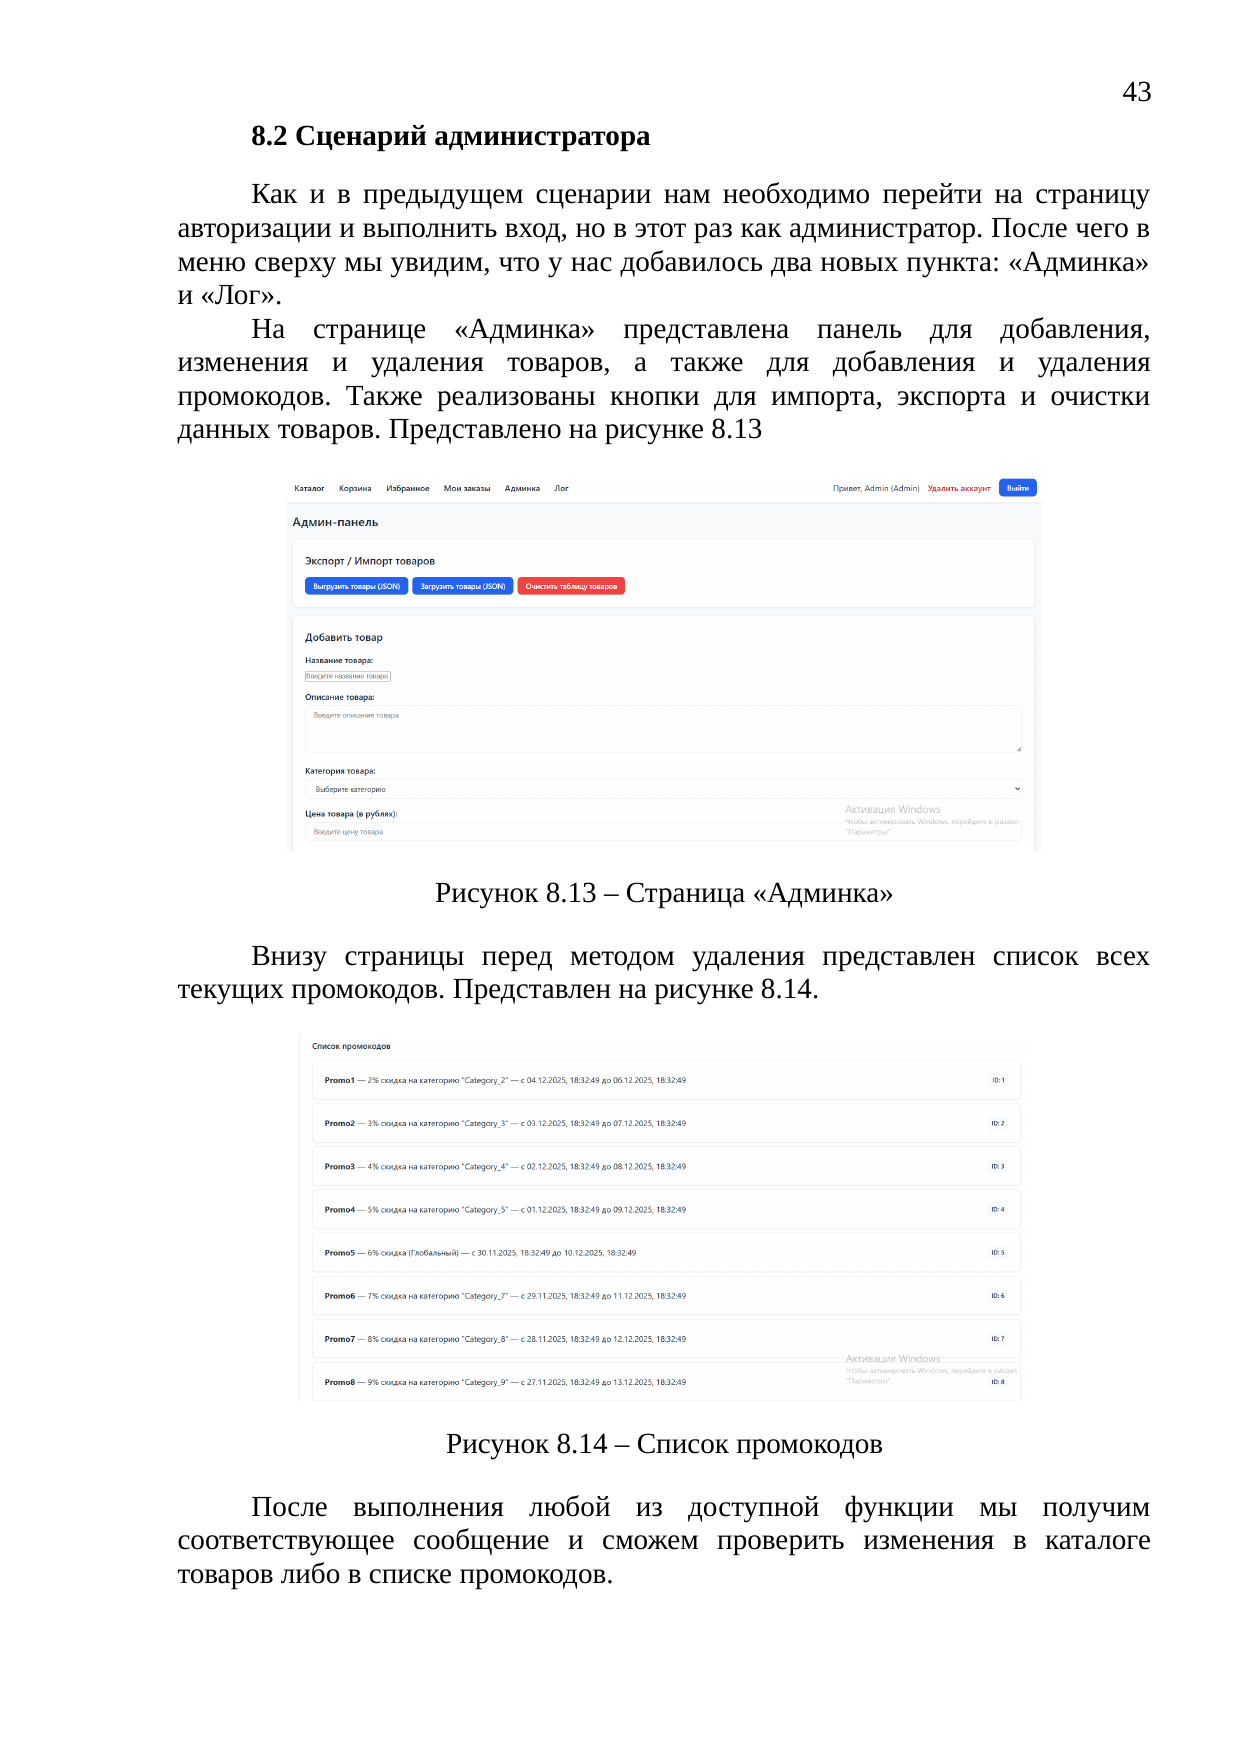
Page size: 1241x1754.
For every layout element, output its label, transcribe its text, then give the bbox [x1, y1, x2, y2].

subtitle 8.2 Сценарий администратора [177, 118, 1152, 152]
picture [298, 1034, 1030, 1401]
text Рисунок 8.13 – Страница «Админка» [177, 875, 1152, 909]
text Как и в предыдущем сценарии нам необходимо перейти на страницу авторизации и выполнить вход, но в этот раз как администратор. После чего в меню сверху мы увидим, что у нас добавилось два новых пункта: «Админка» и «Лог». [177, 177, 1152, 311]
text После выполнения любой из доступной функции мы получим соответствующее сообщение и сможем проверить изменения в каталоге товаров либо в списке промокодов. [177, 1489, 1152, 1589]
text На странице «Админка» представлена панель для добавления, изменения и удаления товаров, а также для добавления и удаления промокодов. Также реализованы кнопки для импорта, экспорта и очистки данных товаров. Представлено на рисунке 8.13 [177, 311, 1152, 445]
text Рисунок 8.14 – Список промокодов [177, 1426, 1152, 1459]
picture [286, 474, 1043, 851]
text Внизу страницы перед методом удаления представлен список всех текущих промокодов. Представлен на рисунке 8.14. [177, 938, 1152, 1005]
